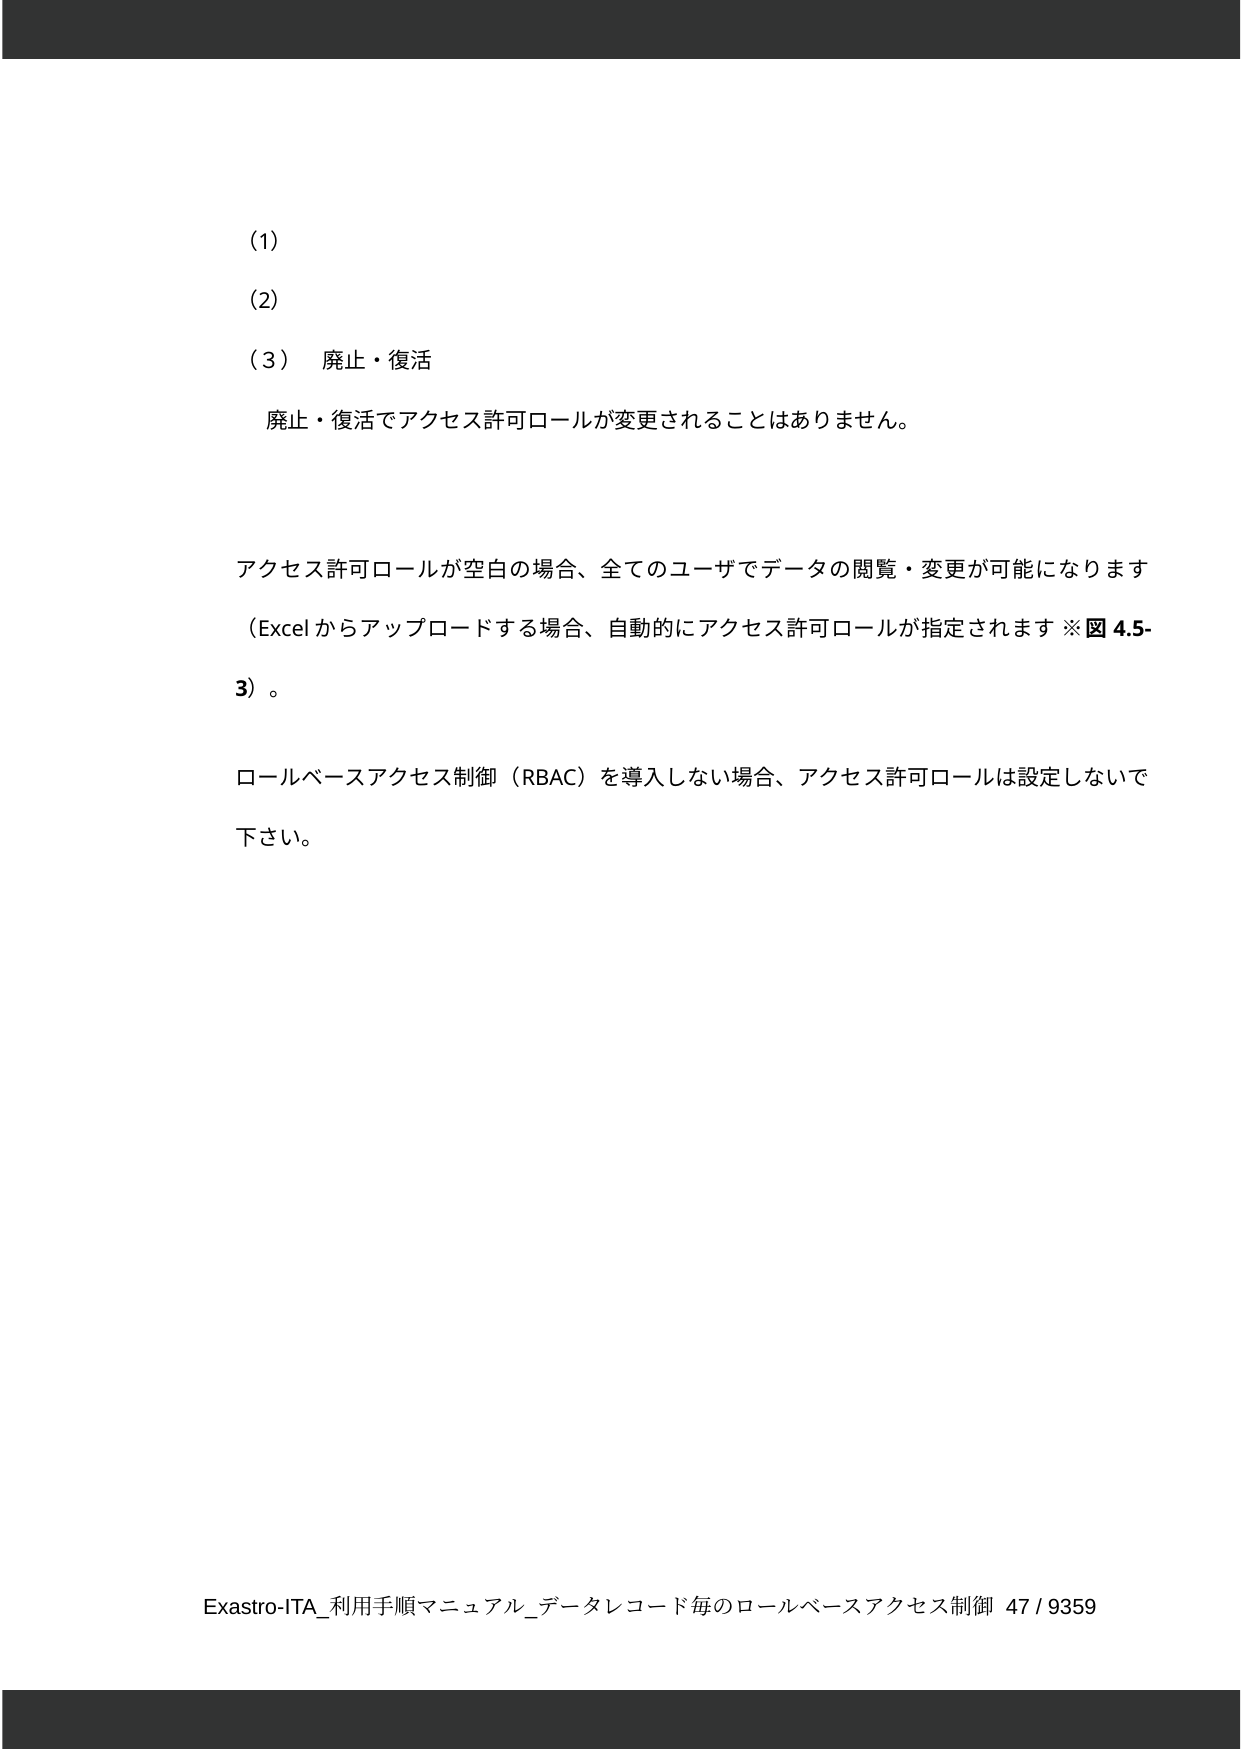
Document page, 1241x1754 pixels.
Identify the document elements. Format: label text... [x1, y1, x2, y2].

picture [2, 0, 1241, 59]
list 廃止・復活でアクセス許可ロールが変更されることはありません。 [266, 389, 1152, 448]
list ロールベースアクセス制御（RBAC）を導入しない場合、アクセス許可ロールは設定しないで下さい。 [235, 746, 1152, 866]
picture [2, 1690, 1241, 1749]
list 廃止・復活 [236, 329, 1152, 389]
list アクセス許可ロールが空白の場合、全てのユーザでデータの閲覧・変更が可能になります（Excelからアップロードする場合、自動的にアクセス許可ロールが指定されます ※図 4.5-3）。 [235, 538, 1152, 717]
